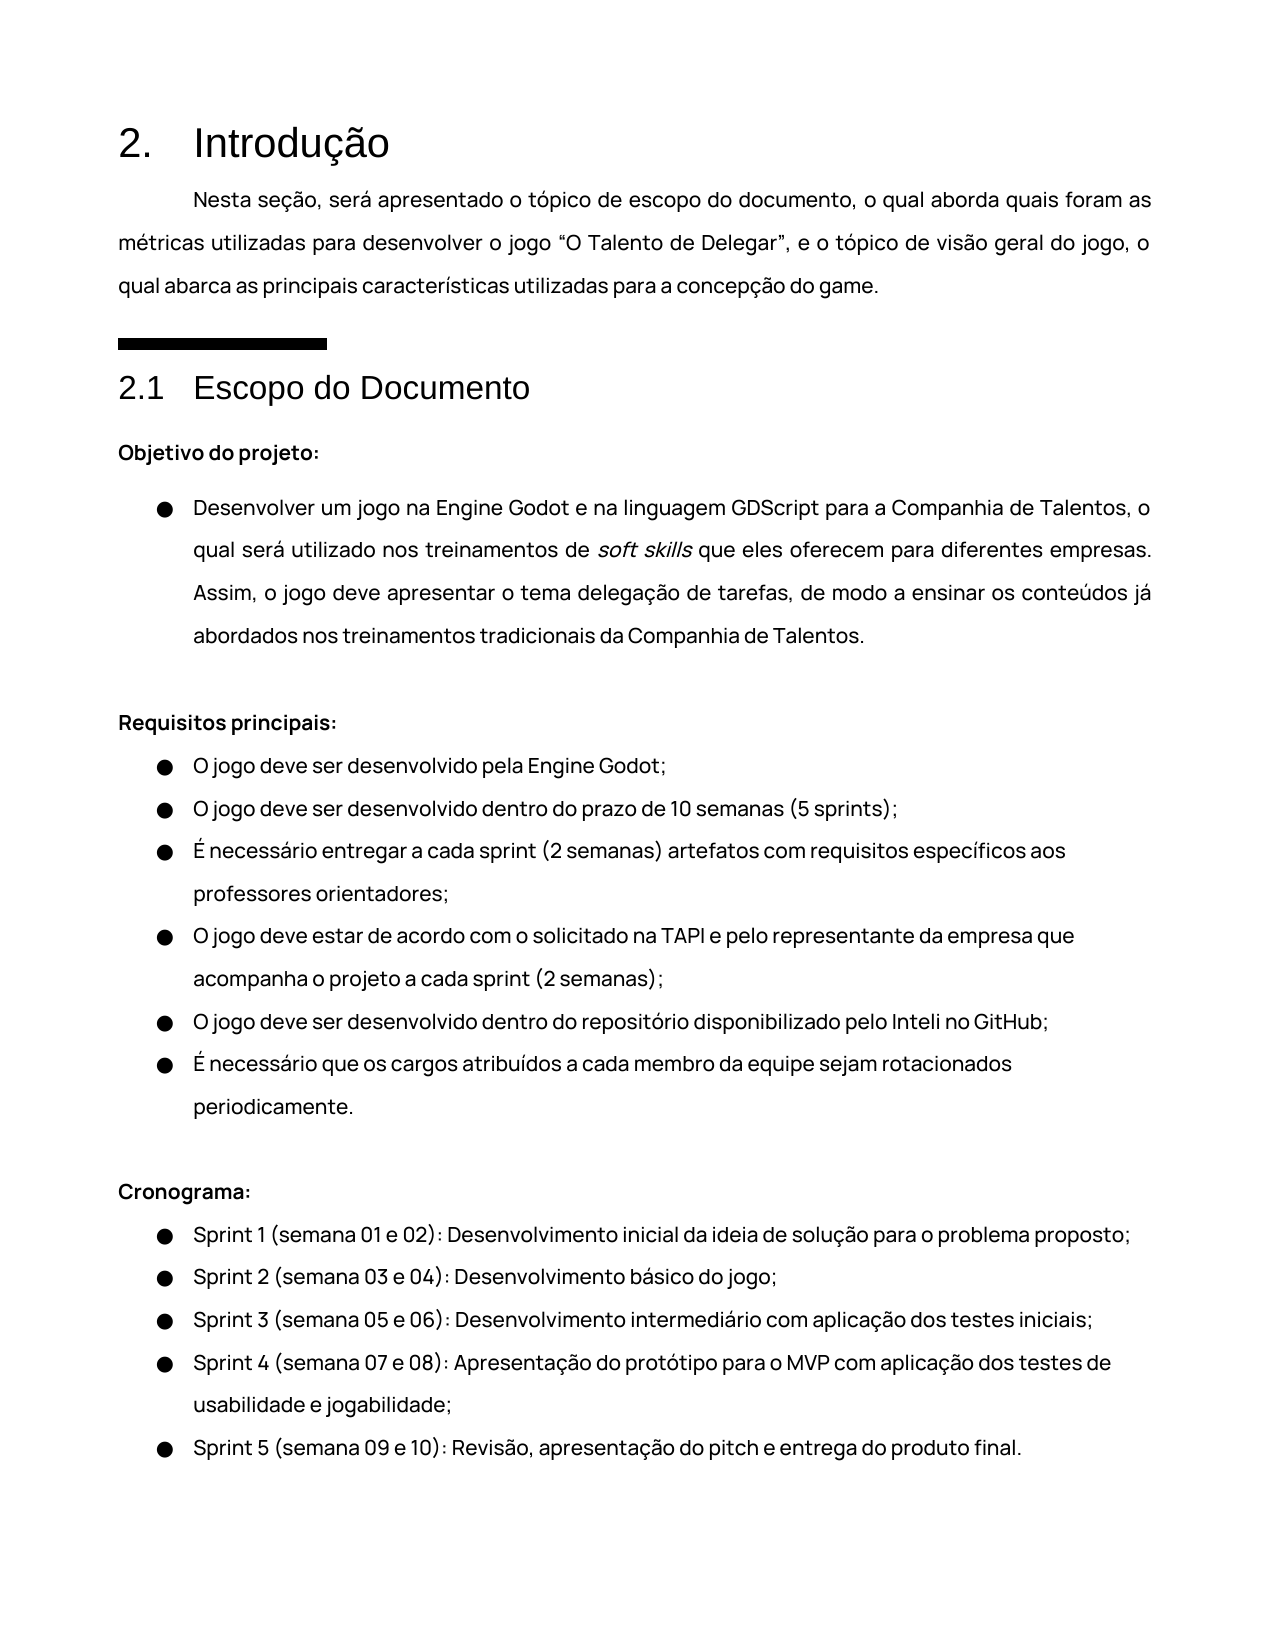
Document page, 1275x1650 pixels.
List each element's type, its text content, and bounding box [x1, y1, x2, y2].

list Sprint 4 (semana 07 e 08): Apresentação do protótipo para o MVP com aplicação dos testes de usabilidade e jogabilidade; [156, 1348, 1152, 1419]
subtitle Introdução [118, 118, 1152, 166]
list Sprint 3 (semana 05 e 06): Desenvolvimento intermediário com aplicação dos testes iniciais; [156, 1305, 1152, 1333]
list Sprint 5 (semana 09 e 10): Revisão, apresentação do pitch e entrega do produto final. [156, 1433, 1152, 1461]
list É necessário entregar a cada sprint (2 semanas) artefatos com requisitos específicos aos professores orientadores; [156, 836, 1152, 907]
list Sprint 1 (semana 01 e 02): Desenvolvimento inicial da ideia de solução para o problema proposto; [156, 1220, 1152, 1248]
text Cronograma: [118, 1177, 1152, 1206]
text Nesta seção, será apresentado o tópico de escopo do documento, o qual aborda quais foram as métricas utilizadas para desenvolver o jogo “O Talento de Delegar”, e o tópico de visão geral do jogo, o qual abarca as principais características utilizadas para a concepção do game. [118, 186, 1152, 299]
list Desenvolver um jogo na Engine Godot e na linguagem GDScript para a Companhia de Talentos, o qual será utilizado nos treinamentos de soft skills que eles oferecem para diferentes empresas. Assim, o jogo deve apresentar o tema delegação de tarefas, de modo a ensinar os conteúdos já abordados nos treinamentos tradicionais da Companhia de Talentos. [156, 493, 1152, 649]
list Sprint 2 (semana 03 e 04): Desenvolvimento básico do jogo; [156, 1262, 1152, 1291]
list O jogo deve ser desenvolvido pela Engine Godot; [156, 751, 1152, 780]
subtitle Escopo do Documento [118, 368, 1152, 406]
list O jogo deve ser desenvolvido dentro do prazo de 10 semanas (5 sprints); [156, 794, 1152, 822]
text Requisitos principais: [118, 709, 1152, 737]
text Objetivo do projeto: [118, 438, 1152, 466]
list O jogo deve ser desenvolvido dentro do repositório disponibilizado pelo Inteli no GitHub; [156, 1007, 1152, 1035]
list O jogo deve estar de acordo com o solicitado na TAPI e pelo representante da empresa que acompanha o projeto a cada sprint (2 semanas); [156, 922, 1152, 993]
list É necessário que os cargos atribuídos a cada membro da equipe sejam rotacionados periodicamente. [156, 1049, 1152, 1121]
